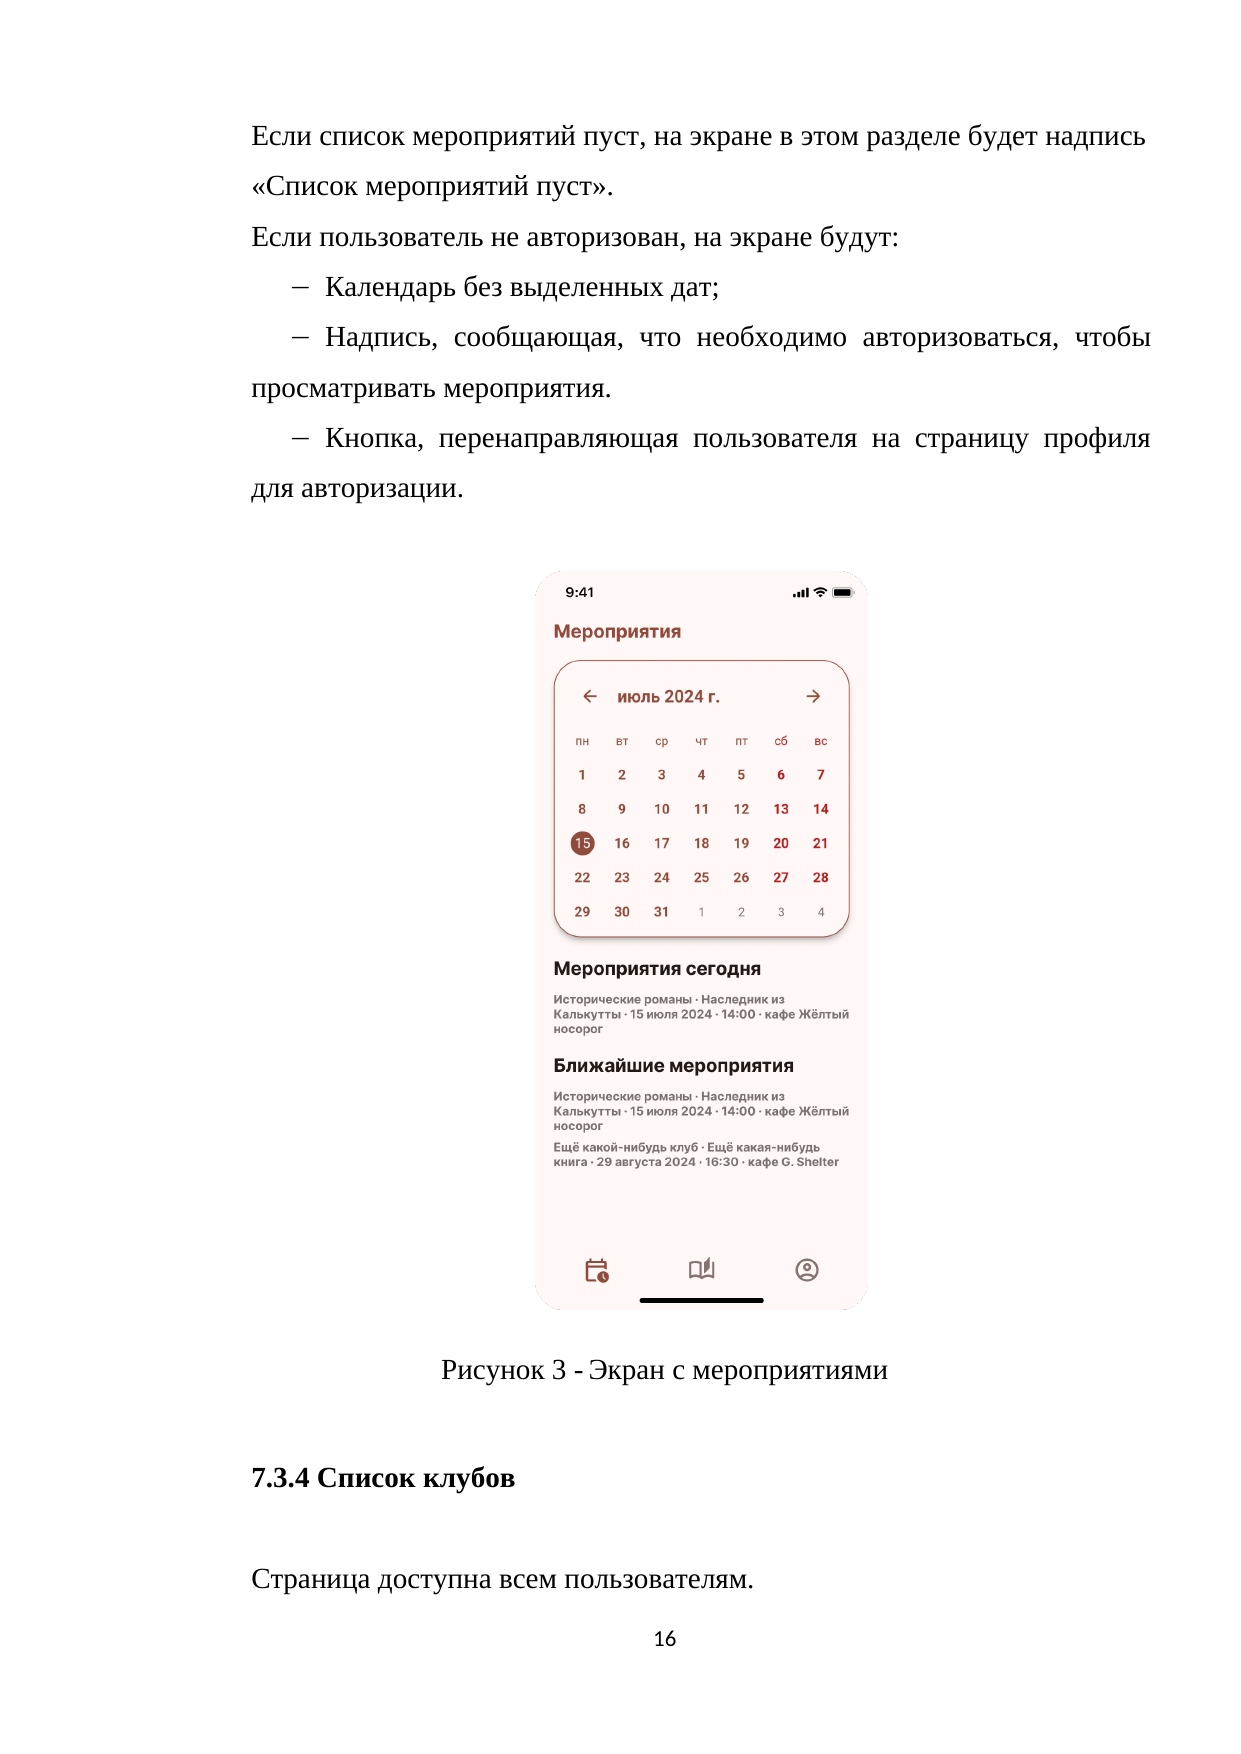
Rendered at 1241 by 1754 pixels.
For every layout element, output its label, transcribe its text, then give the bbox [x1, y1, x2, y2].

text Если список мероприятий пуст, на экране в этом разделе будет надпись [177, 118, 1152, 152]
text Если пользователь не авторизован, на экране будут: [177, 219, 1152, 252]
picture [535, 571, 868, 1310]
list Надпись, сообщающая, что необходимо авторизоваться, чтобы просматривать мероприятия. [251, 319, 1152, 403]
list Календарь без выделенных дат; [251, 269, 1152, 303]
text Экран с мероприятиями [177, 1352, 1152, 1385]
text Список клубов [215, 1461, 1152, 1494]
text Страница доступна всем пользователям. [177, 1561, 1152, 1595]
text «Список мероприятий пуст». [177, 168, 1152, 202]
list Кнопка, перенаправляющая пользователя на страницу профиля для авторизации. [251, 420, 1152, 504]
